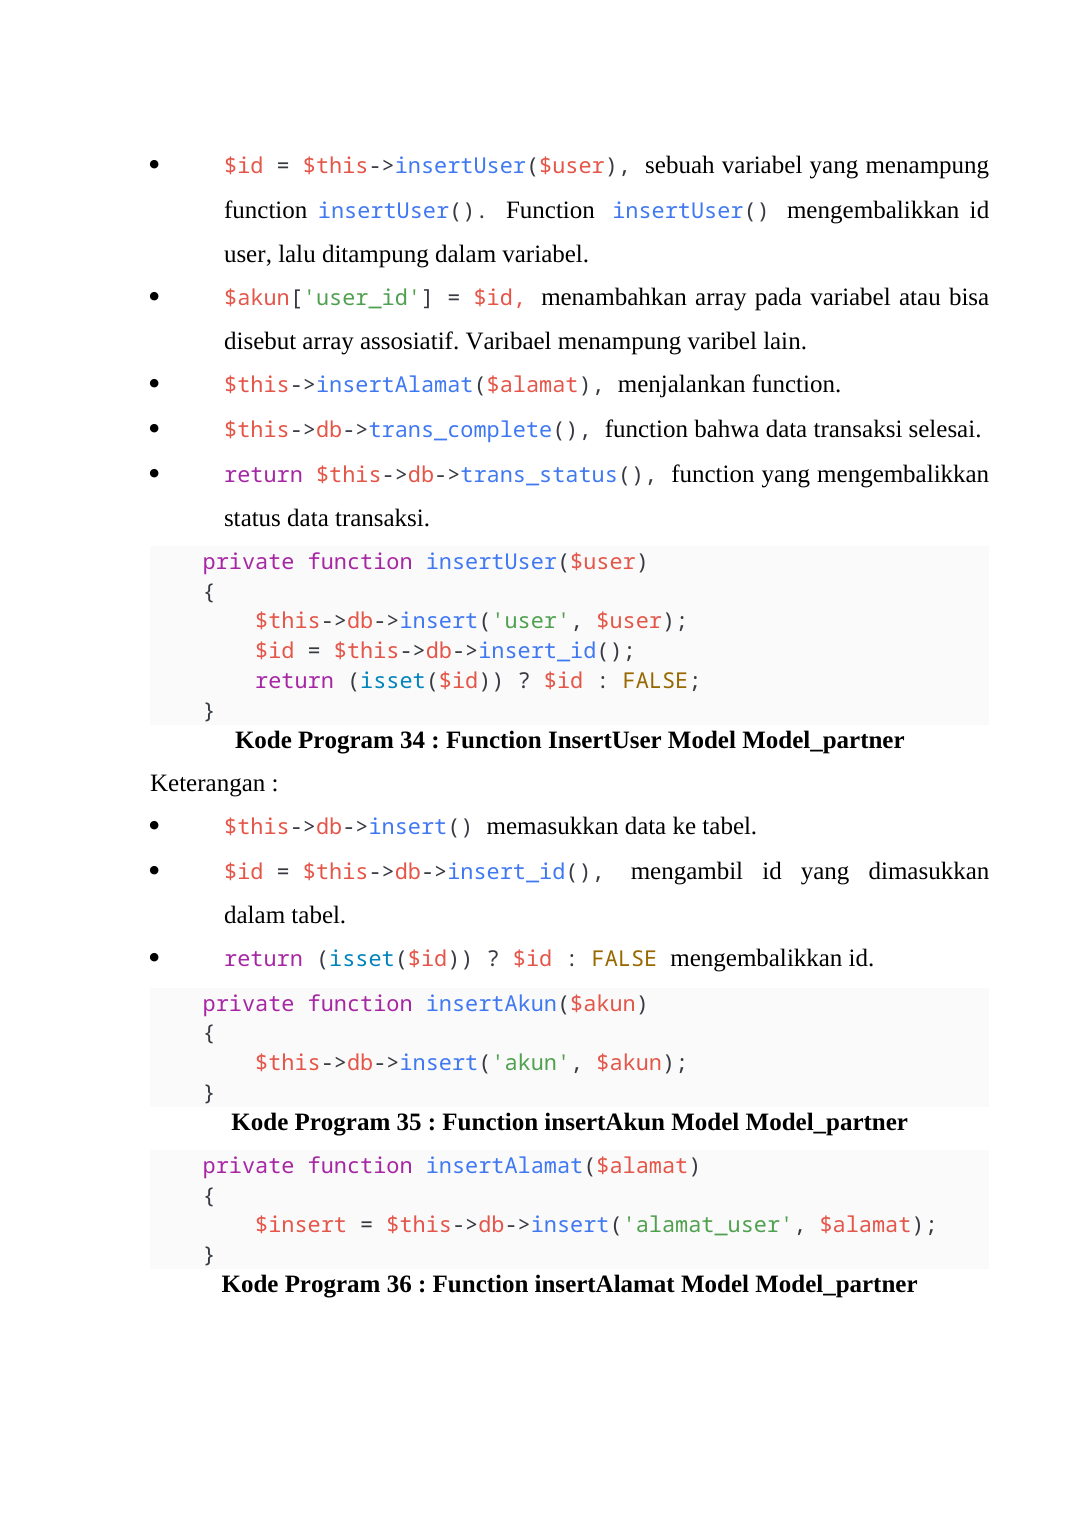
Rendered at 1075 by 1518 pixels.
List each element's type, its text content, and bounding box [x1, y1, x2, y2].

text Keterangan : [150, 768, 989, 797]
text $id = $this->db->insert_id(); [150, 635, 989, 665]
text } [150, 695, 989, 725]
text private function insertUser($user) [150, 546, 989, 576]
list $this->db->trans_complete(), function bahwa data transaksi selesai. [150, 414, 989, 444]
text $insert = $this->db->insert('alamat_user', $alamat); [150, 1209, 989, 1239]
text { [150, 1017, 989, 1047]
list $id = $this->db->insert_id(), mengambil id yang dimasukkan dalam tabel. [150, 856, 989, 928]
text return (isset($id)) ? $id : FALSE; [150, 665, 989, 695]
text private function insertAlamat($alamat) [150, 1150, 989, 1180]
list return $this->db->trans_status(), function yang mengembalikkan status data transaksi. [150, 459, 989, 532]
text private function insertAkun($akun) [150, 988, 989, 1017]
list $this->db->insert() memasukkan data ke tabel. [150, 811, 989, 841]
text $this->db->insert('user', $user); [150, 606, 989, 635]
text Kode Program : Function insertAkun Model Model_partner [150, 1107, 989, 1136]
text } [150, 1077, 989, 1107]
text } [150, 1239, 989, 1269]
text { [150, 576, 989, 606]
text $this->db->insert('akun', $akun); [150, 1047, 989, 1077]
text Kode Program : Function insertAlamat Model Model_partner [150, 1269, 989, 1298]
list $this->insertAlamat($alamat), menjalankan function. [150, 369, 989, 399]
text { [150, 1180, 989, 1209]
list $id = $this->insertUser($user), sebuah variabel yang menampung function insertUser(). Function insertUser() mengembalikkan id user, lalu ditampung dalam variabel. [150, 150, 989, 268]
list return (isset($id)) ? $id : FALSE mengembalikkan id. [150, 943, 989, 973]
text Kode Program : Function InsertUser Model Model_partner [150, 725, 989, 753]
list $akun['user_id'] = $id, menambahkan array pada variabel atau bisa disebut array assosiatif. Varibael menampung varibel lain. [150, 282, 989, 355]
